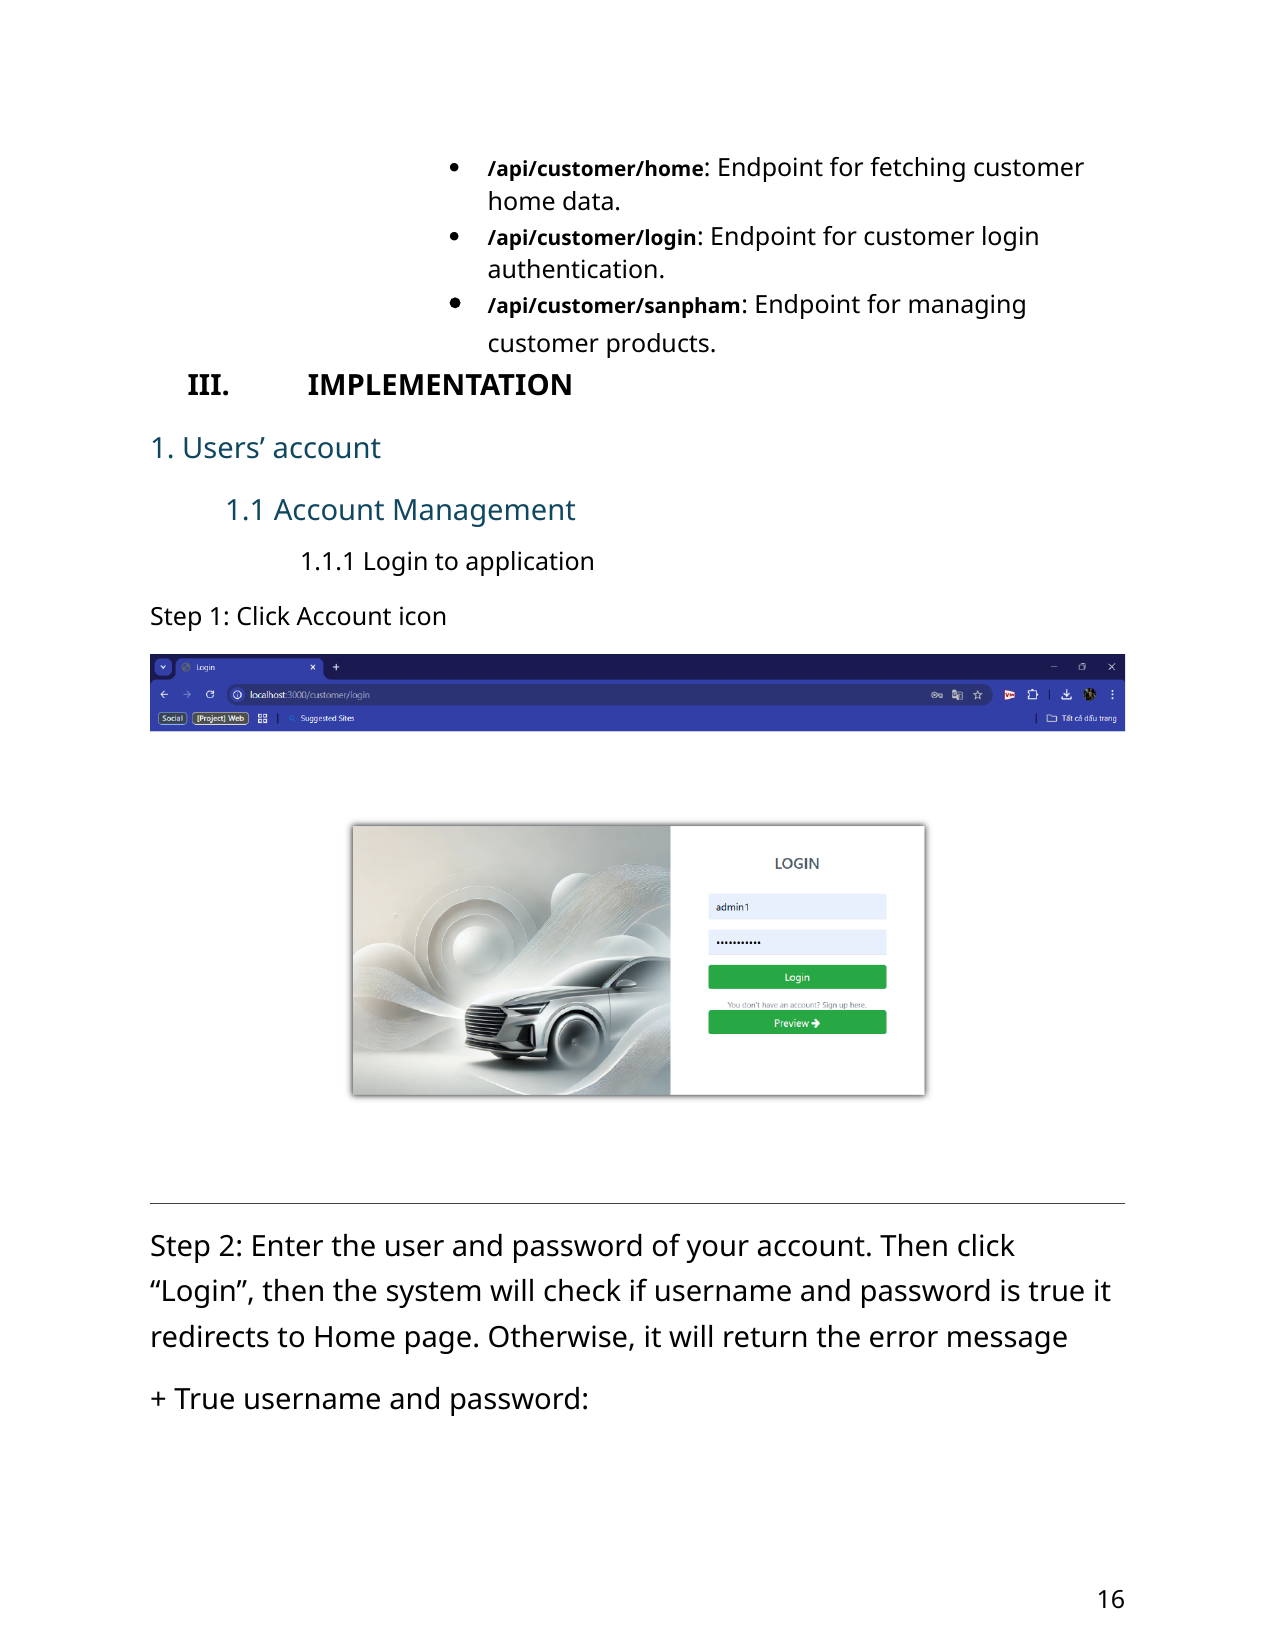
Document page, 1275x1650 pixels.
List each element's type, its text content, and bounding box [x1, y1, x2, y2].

list /api/customer/sanpham: Endpoint for managing customer products. [450, 286, 1125, 359]
subtitle 1. Users’ account [150, 427, 1125, 467]
text Step 2: Enter the user and password of your account. Then click “Login”, then the system will check if username and password is true it redirects to Home page. Otherwise, it will return the error message [150, 1225, 1125, 1356]
list /api/customer/home: Endpoint for fetching customer home data. [450, 150, 1125, 218]
list /api/customer/login: Endpoint for customer login authentication. [450, 218, 1125, 286]
text Step 1: Click Account icon [150, 599, 1125, 633]
list IMPLEMENTATION [187, 364, 1125, 404]
subtitle 1.1 Account Management [150, 489, 1125, 529]
picture [150, 654, 1125, 1204]
text 1.1.1 Login to application [225, 543, 1125, 577]
text + True username and password: [150, 1378, 1125, 1418]
